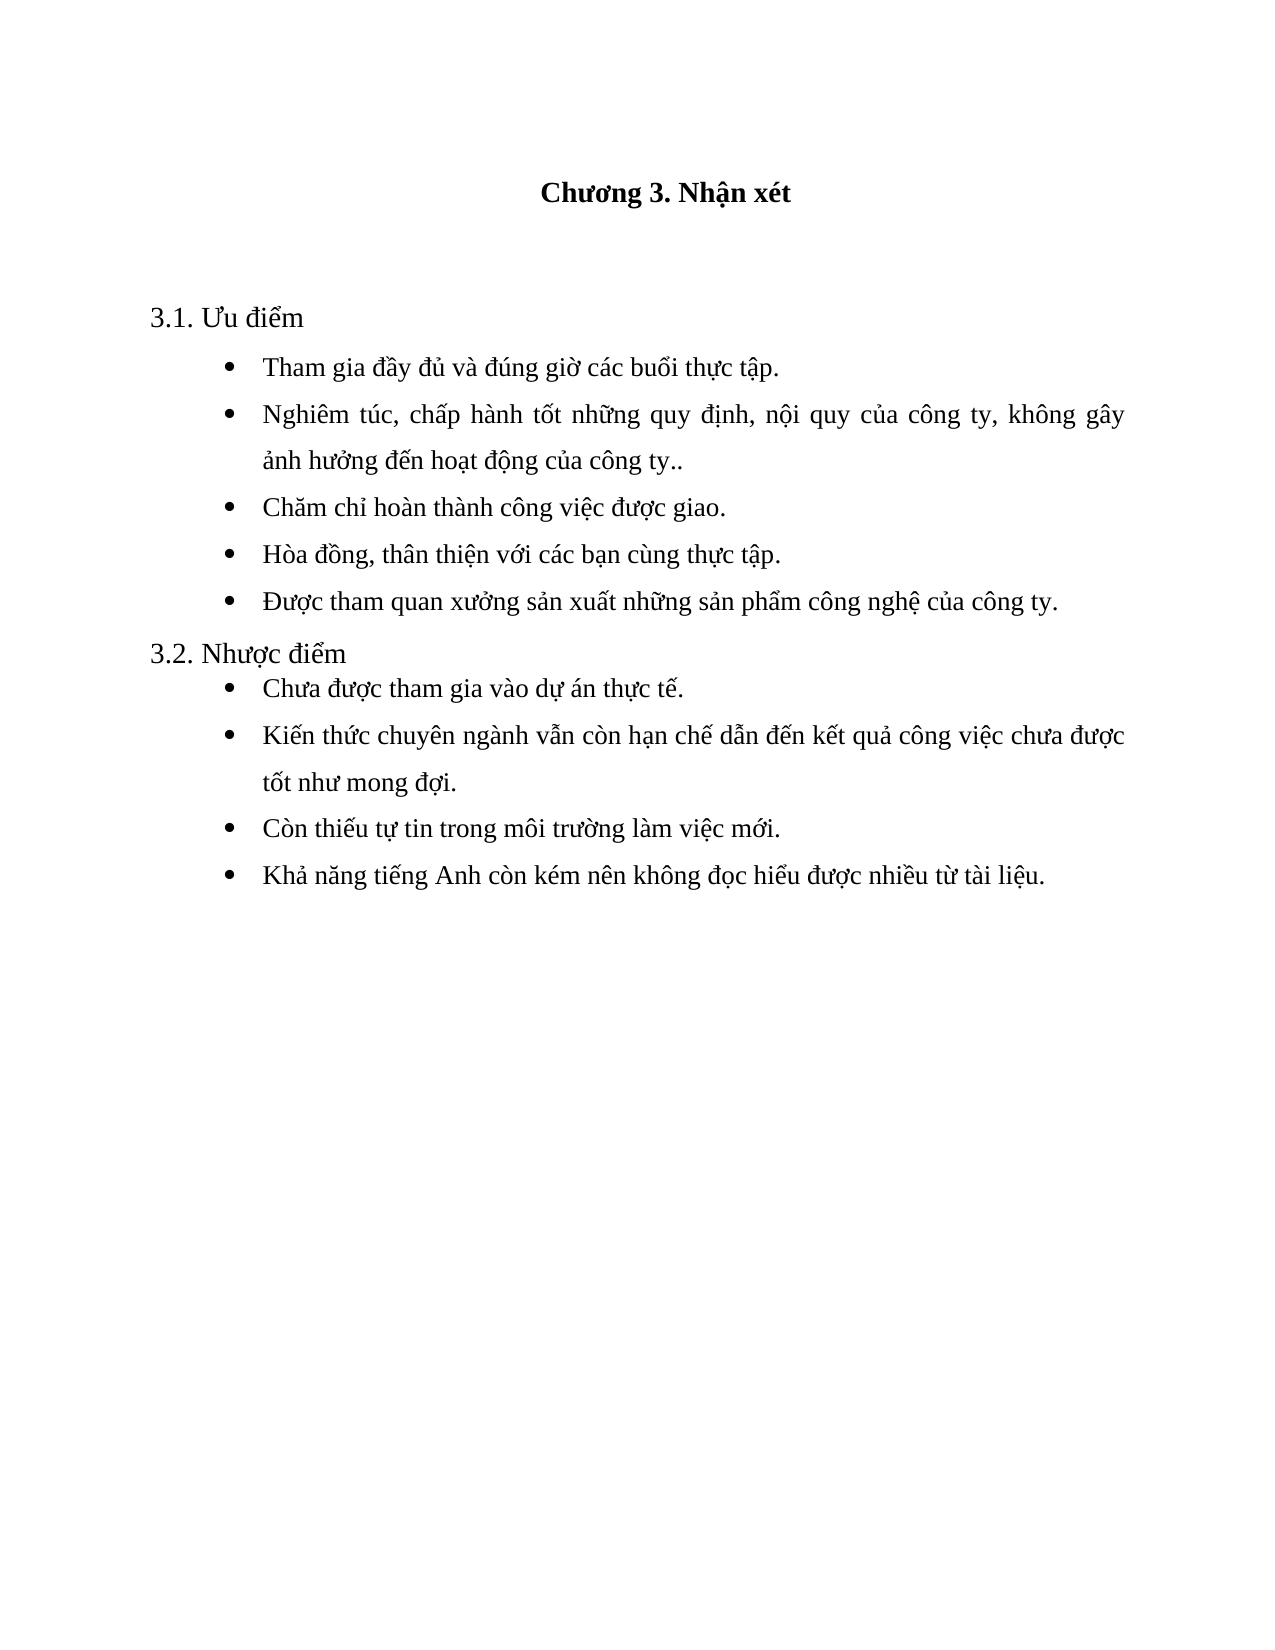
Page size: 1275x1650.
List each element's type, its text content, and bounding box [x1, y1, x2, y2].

list Kiến thức chuyên ngành vẫn còn hạn chế dẫn đến kết quả công việc chưa được tốt như mong đợi. [225, 719, 1125, 797]
subtitle 3.1. Ưu điểm [150, 301, 1125, 334]
list Chưa được tham gia vào dự án thực tế. [225, 672, 1125, 703]
subtitle Chương 3. Nhận xét [150, 175, 1125, 208]
subtitle 3.2. Nhược điểm [150, 636, 1125, 669]
list Hòa đồng, thân thiện với các bạn cùng thực tập. [225, 538, 1125, 569]
list Còn thiếu tự tin trong môi trường làm việc mới. [225, 812, 1125, 844]
list Tham gia đầy đủ và đúng giờ các buổi thực tập. [225, 351, 1125, 382]
list Được tham quan xưởng sản xuất những sản phẩm công nghệ của công ty. [225, 585, 1125, 616]
list Chăm chỉ hoàn thành công việc được giao. [225, 491, 1125, 522]
list Khả năng tiếng Anh còn kém nên không đọc hiểu được nhiều từ tài liệu. [225, 859, 1125, 891]
list Nghiêm túc, chấp hành tốt những quy định, nội quy của công ty, không gây ảnh hưởng đến hoạt động của công ty.. [225, 398, 1125, 476]
